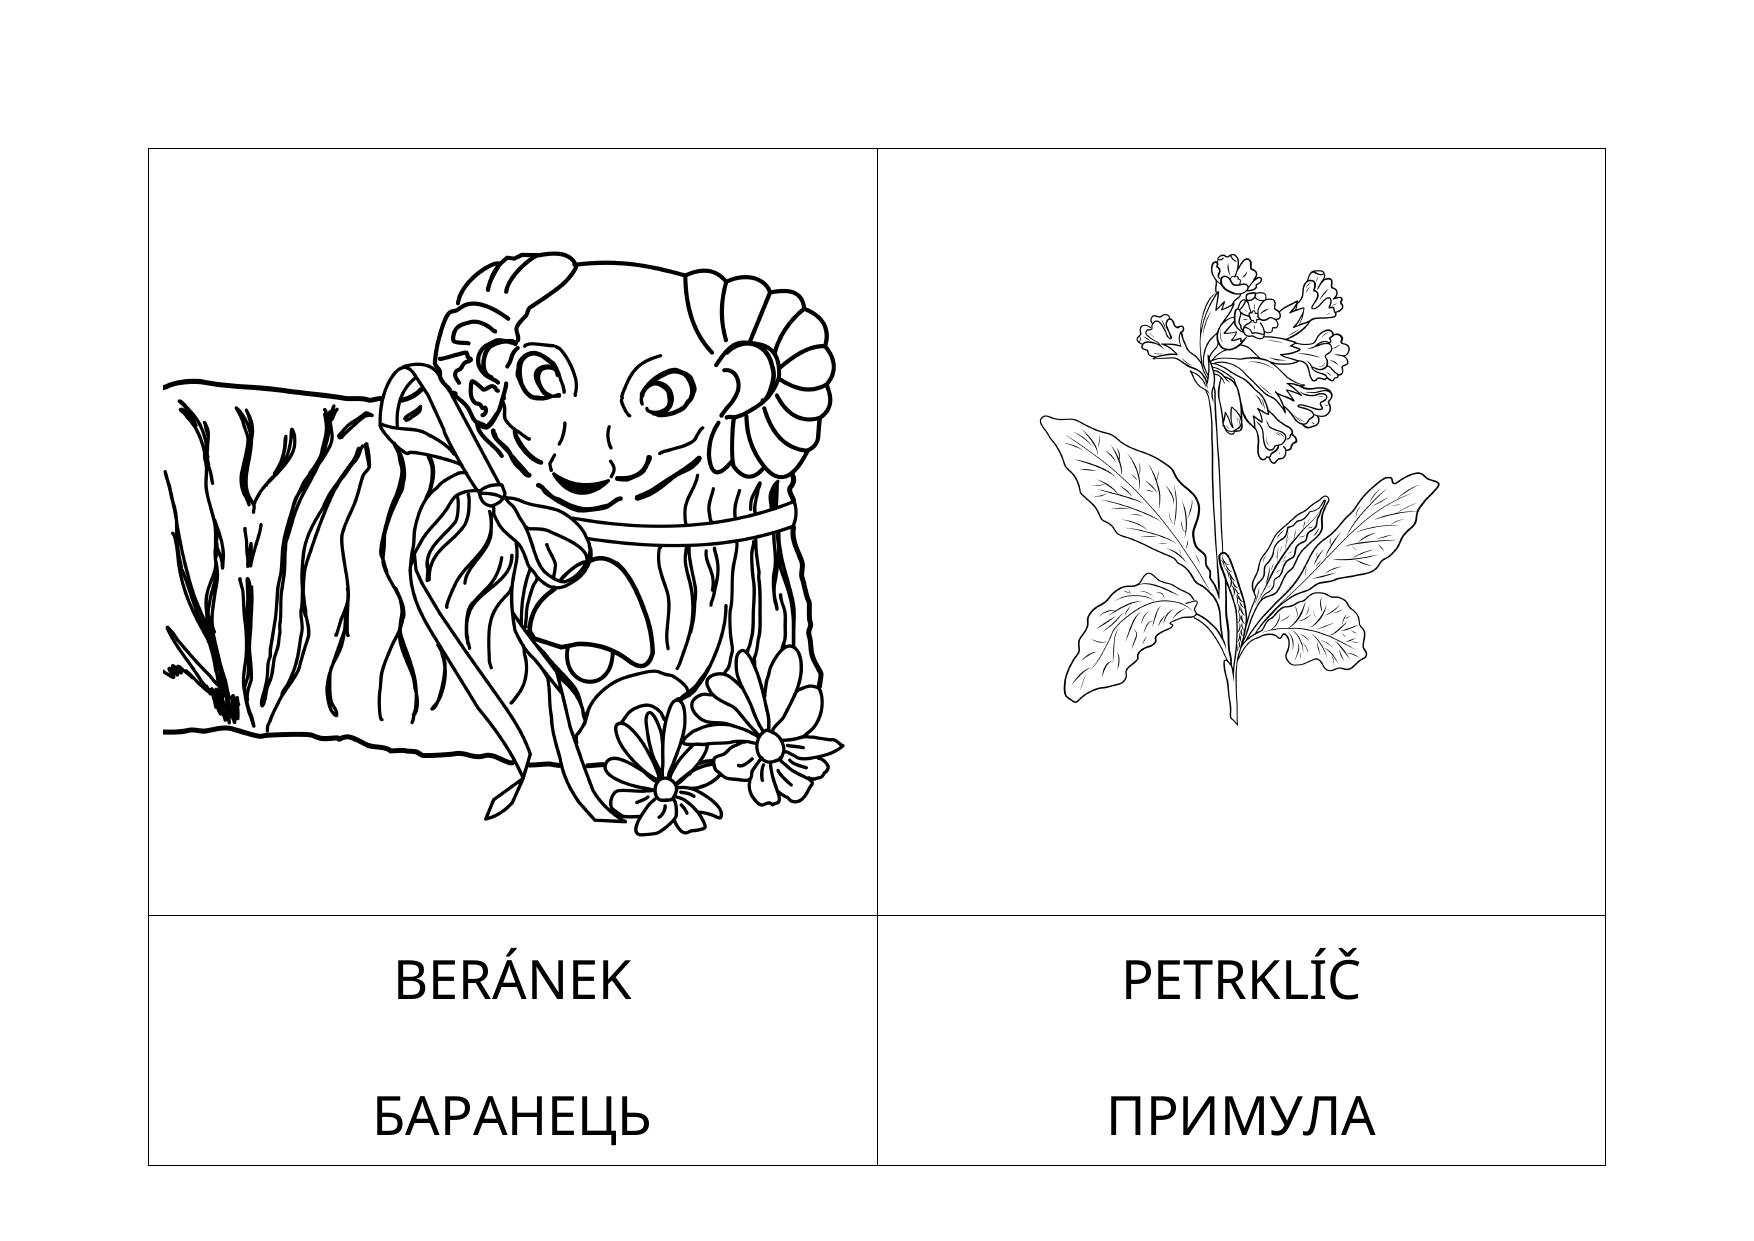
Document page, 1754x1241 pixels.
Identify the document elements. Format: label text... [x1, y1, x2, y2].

table_header [149, 149, 877, 915]
picture [163, 148, 862, 848]
picture [899, 148, 1583, 832]
table_cell BERÁNEK БАРАНЕЦЬ [149, 916, 877, 1165]
table_header [878, 149, 1605, 915]
table_cell PETRKLÍČ ПРИМУЛА [878, 916, 1605, 1165]
